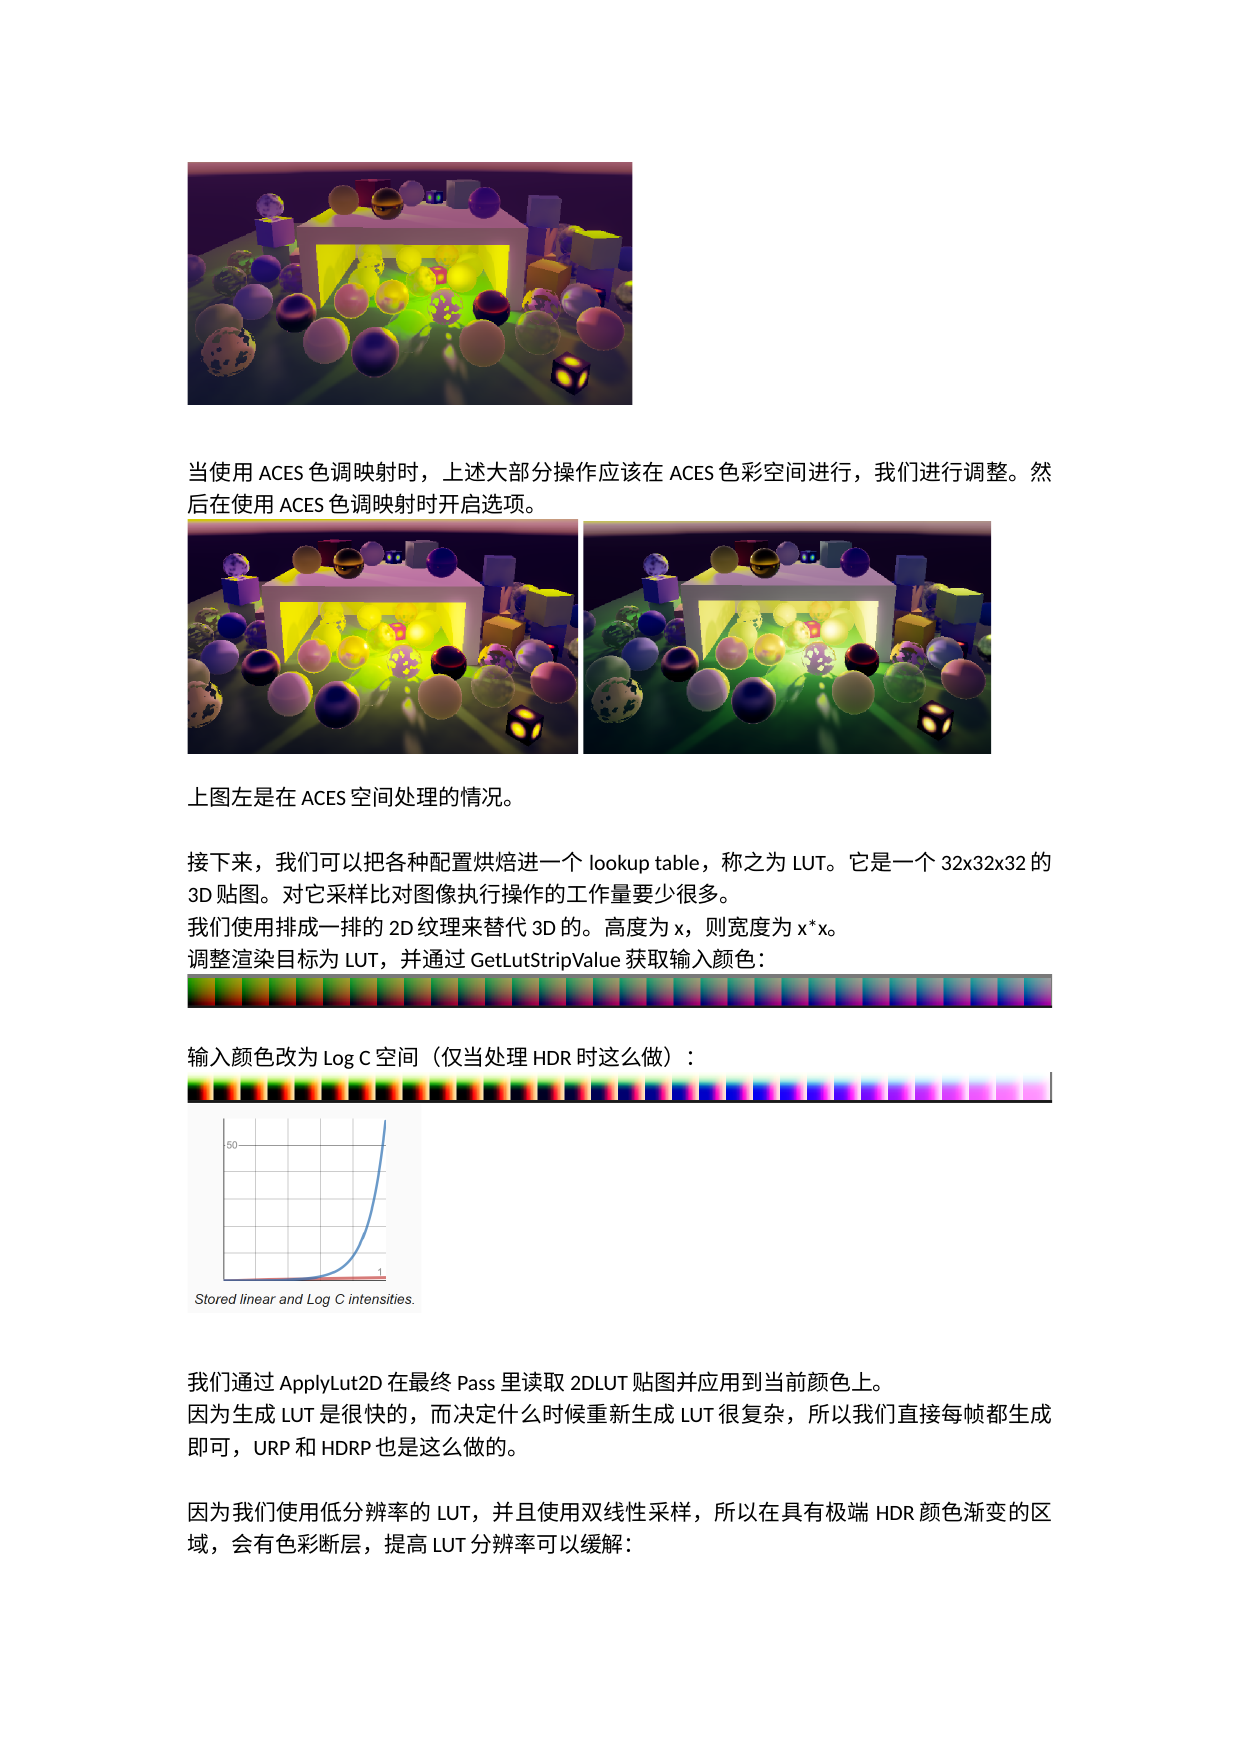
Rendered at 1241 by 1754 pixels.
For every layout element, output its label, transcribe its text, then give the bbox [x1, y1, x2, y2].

picture [187, 162, 633, 405]
picture [187, 519, 579, 754]
text 我们使用排成一排的2D纹理来替代3D的。高度为x，则宽度为x*x。 [187, 909, 1053, 942]
text 当使用ACES色调映射时，上述大部分操作应该在ACES色彩空间进行，我们进行调整。然后在使用ACES色调映射时开启选项。 [187, 454, 1053, 519]
text 因为我们使用低分辨率的LUT，并且使用双线性采样，所以在具有极端HDR颜色渐变的区域，会有色彩断层，提高LUT分辨率可以缓解： [187, 1494, 1053, 1559]
picture [187, 1104, 422, 1313]
picture [583, 521, 992, 754]
text 我们通过ApplyLut2D在最终Pass里读取2DLUT贴图并应用到当前颜色上。 [187, 1364, 1053, 1397]
text 接下来，我们可以把各种配置烘焙进一个lookup table，称之为LUT。它是一个32x32x32的3D贴图。对它采样比对图像执行操作的工作量要少很多。 [187, 844, 1053, 909]
text 调整渲染目标为LUT，并通过GetLutStripValue获取输入颜色： [187, 942, 1053, 974]
text 输入颜色改为Log C空间（仅当处理HDR时这么做）： [187, 1039, 1053, 1072]
text 因为生成LUT是很快的，而决定什么时候重新生成LUT很复杂，所以我们直接每帧都生成即可，URP和HDRP也是这么做的。 [187, 1397, 1053, 1462]
picture [187, 974, 1053, 1008]
picture [187, 1072, 1053, 1103]
text 上图左是在ACES空间处理的情况。 [187, 779, 1053, 812]
